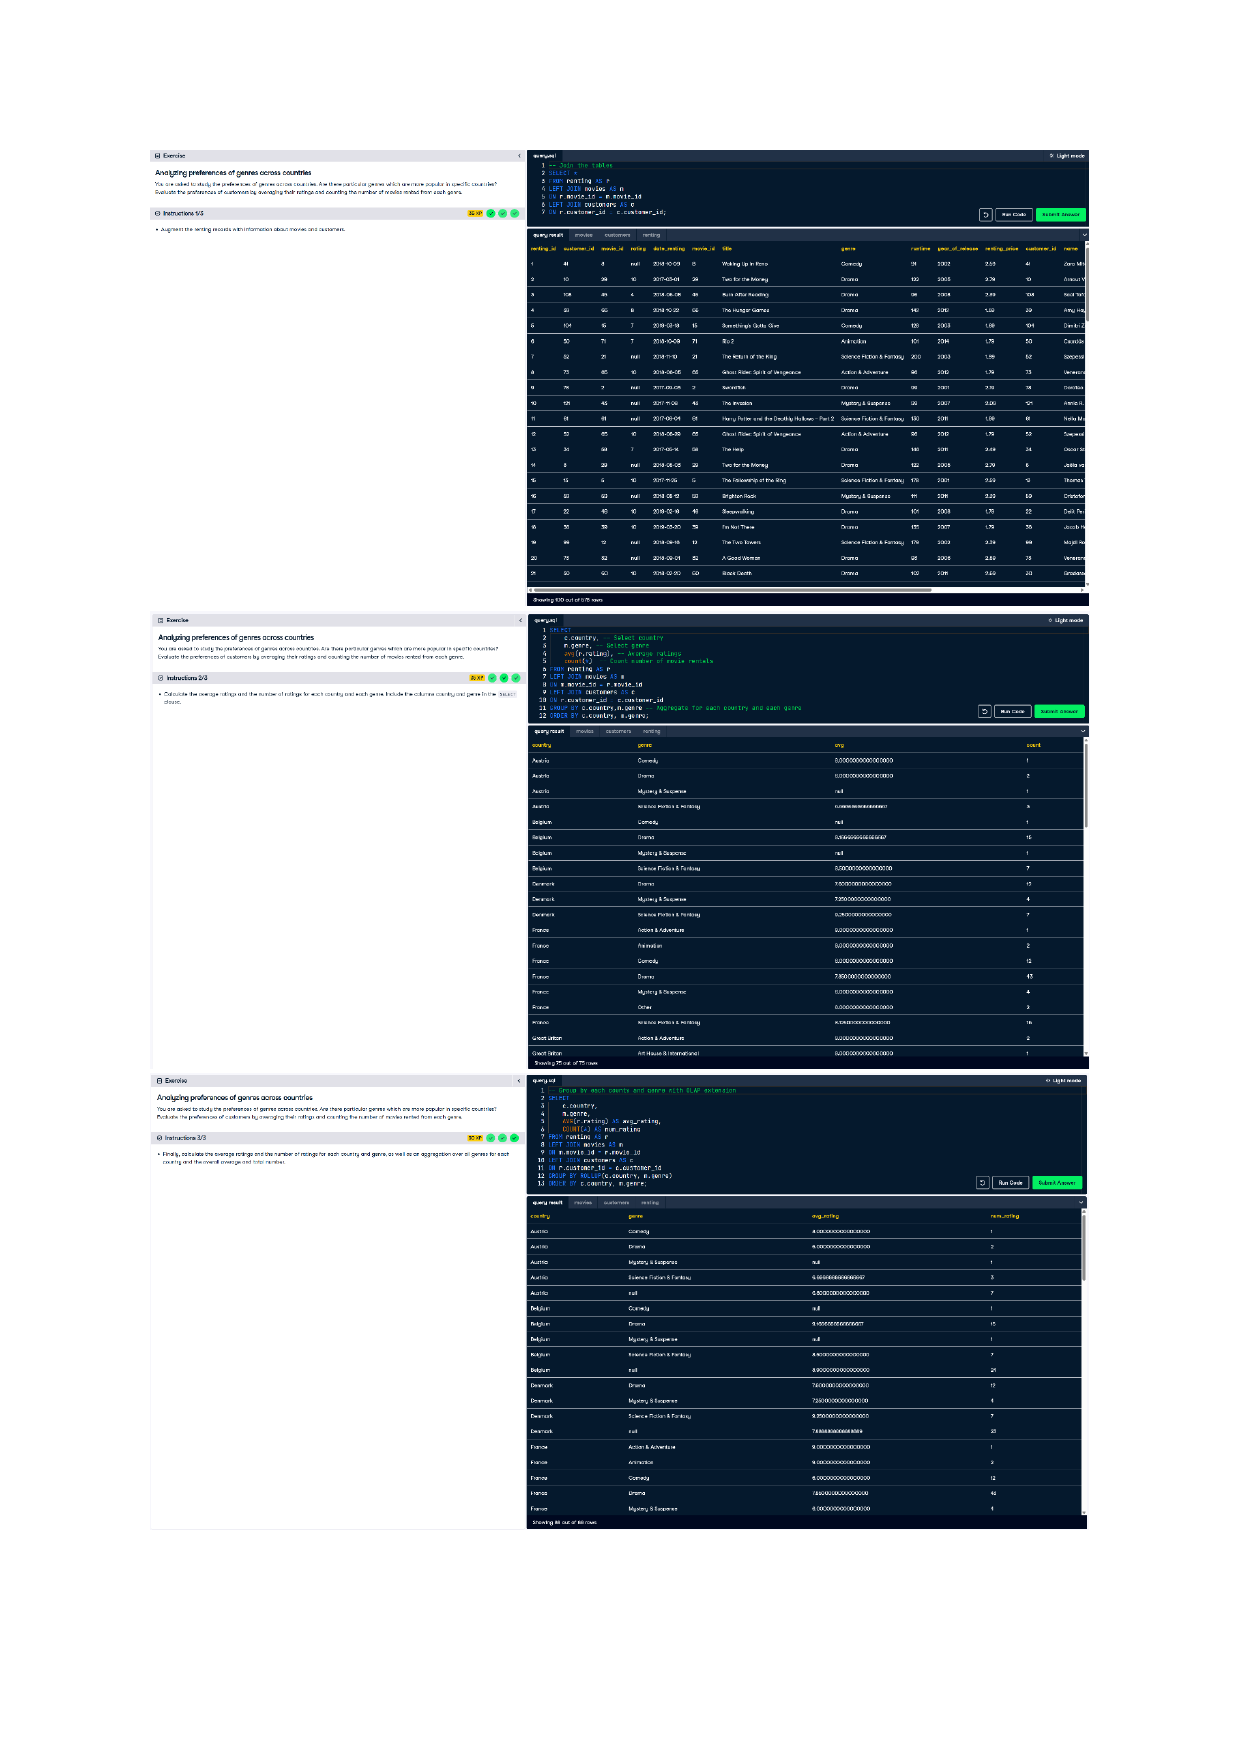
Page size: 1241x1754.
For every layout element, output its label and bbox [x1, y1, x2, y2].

picture [150, 1073, 1089, 1530]
picture [150, 611, 1090, 1069]
picture [150, 150, 1089, 606]
